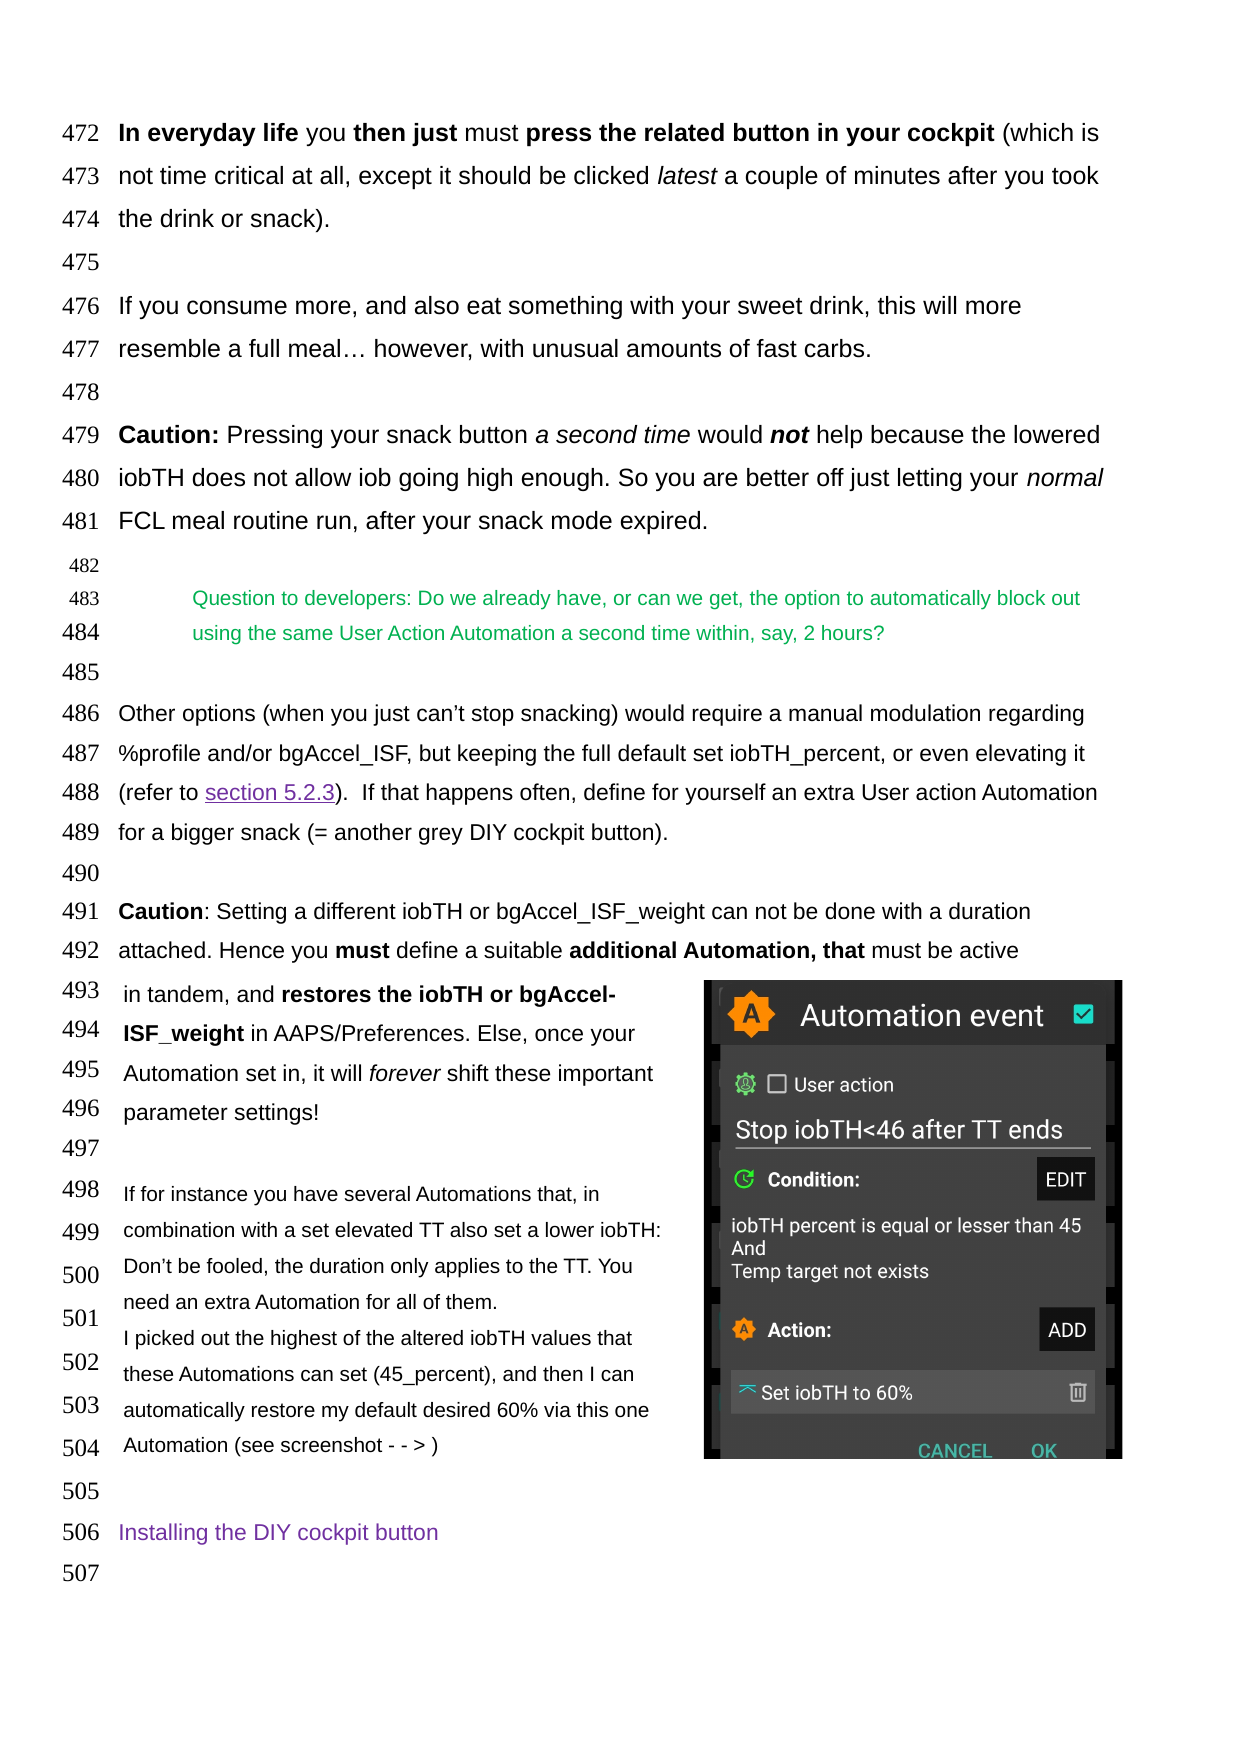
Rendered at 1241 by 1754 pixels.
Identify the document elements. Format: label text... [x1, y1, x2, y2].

text Caution: Setting a different iobTH or bgAccel_ISF_weight can not be done with a duration attached. Hence you must define a suitable additional Automation, that must be active [118, 898, 1122, 963]
text Installing the DIY cockpit button [118, 1519, 1122, 1545]
text If you consume more, and also eat something with your sweet drink, this will more resemble a full meal… however, with unusual amounts of fast carbs. [118, 291, 1122, 362]
text Question to developers: Do we already have, or can we get, the option to automatically block out using the same User Action Automation a second time within, say, 2 hours? [192, 585, 1122, 645]
text Other options (when you just can’t stop snacking) would require a manual modulation regarding %profile and/or bgAccel_ISF, but keeping the full default set iobTH_percent, or even elevating it (refer to section 5.2.3). If that happens often, define for yourself an extra User action Automation for a bigger snack (= another grey DIY cockpit button). [118, 700, 1122, 845]
picture [703, 980, 1123, 1459]
text Caution: Pressing your snack button a second time would not help because the lowered iobTH does not allow iob going high enough. So you are better off just letting your normal FCL meal routine run, after your snack mode expired. [118, 420, 1122, 535]
text In everyday life you then just must press the related button in your cockpit (which is not time critical at all, except it should be clicked latest a couple of minutes after you took the drink or snack). [118, 118, 1122, 233]
